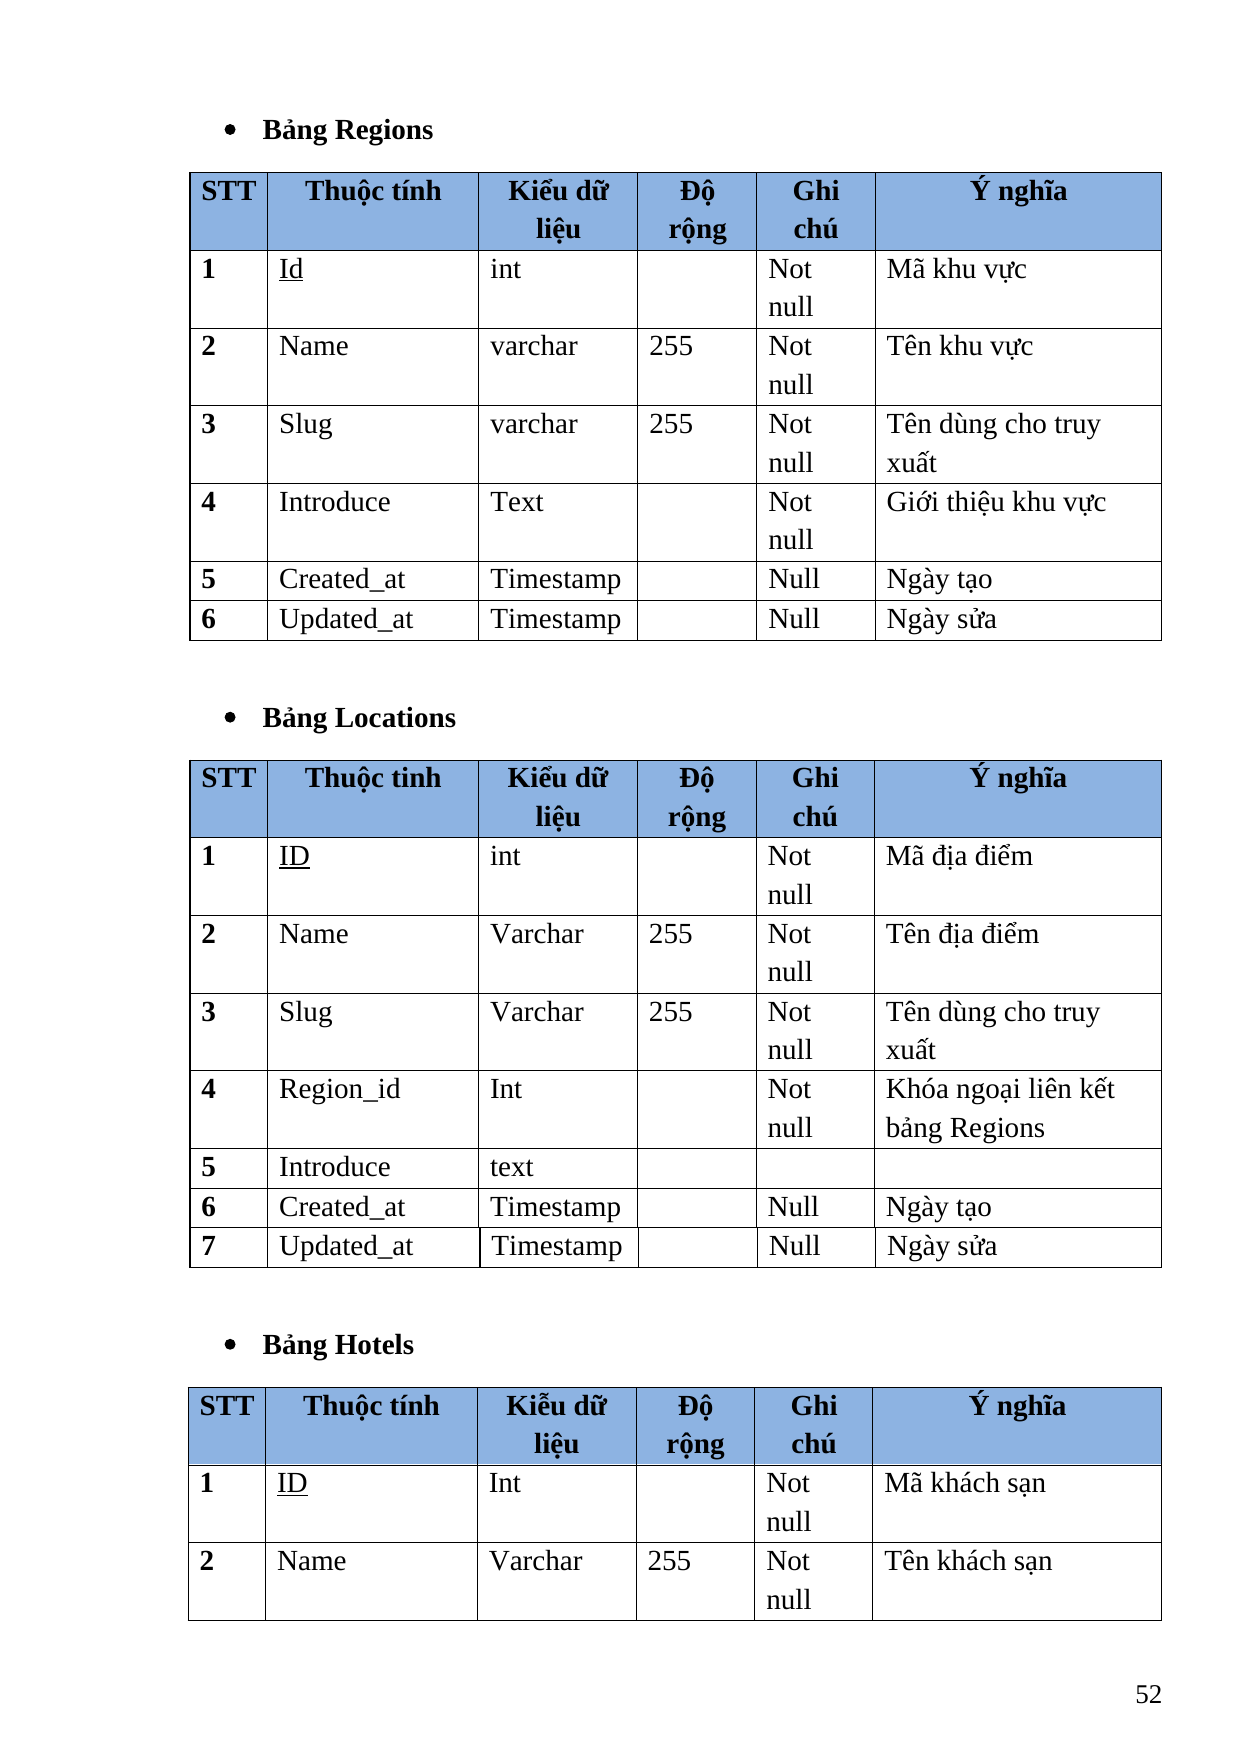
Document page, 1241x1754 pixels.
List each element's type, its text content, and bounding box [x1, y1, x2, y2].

table_cell Introduce [268, 484, 478, 561]
table_cell Varchar [479, 994, 637, 1070]
table_cell Varchar [479, 916, 637, 993]
table_cell [638, 601, 756, 640]
table_cell Timestamp [479, 1189, 637, 1227]
table_cell Tên địa điểm [875, 916, 1161, 993]
table_cell [757, 1149, 874, 1188]
table_cell Ngày sửa [876, 1228, 1161, 1267]
table_cell Not null [757, 838, 874, 915]
table_cell Text [479, 484, 637, 561]
table_cell Mã khu vực [876, 251, 1161, 327]
table_header Ý nghĩa [876, 173, 1161, 250]
table_cell Null [757, 562, 875, 600]
table_cell 5 [191, 1149, 267, 1188]
table_cell 6 [191, 1189, 267, 1227]
table_cell Tên dùng cho truy xuất [875, 994, 1161, 1070]
table_cell Giới thiệu khu vực [876, 484, 1161, 561]
table_cell 255 [638, 329, 756, 405]
table_cell Updated_at [268, 1228, 479, 1267]
table_header STT [191, 761, 267, 837]
table_cell 3 [191, 994, 267, 1070]
table_cell [638, 838, 756, 915]
table_cell 6 [191, 601, 267, 640]
table_header Độ rộng [638, 173, 756, 250]
table_cell Name [268, 329, 478, 405]
table_cell Slug [268, 994, 478, 1070]
table_header Ghi chú [757, 173, 875, 250]
table_header STT [191, 173, 267, 250]
table_cell Created_at [268, 1189, 478, 1227]
table_cell Tên khách sạn [873, 1543, 1161, 1620]
table_cell Updated_at [268, 601, 478, 640]
table_header Kiễu dữ liệu [478, 1388, 636, 1464]
table_cell ID [266, 1466, 477, 1542]
table_header STT [189, 1388, 265, 1464]
list Bảng Locations [225, 700, 1162, 734]
table_cell Created_at [268, 562, 478, 600]
table_cell Not null [757, 329, 875, 405]
table_cell [637, 1466, 754, 1542]
table_cell Khóa ngoại liên kết bảng Regions [875, 1071, 1161, 1148]
table_cell [875, 1149, 1161, 1188]
table_cell 255 [637, 1543, 754, 1620]
table_header Ghi chú [757, 761, 874, 837]
table_cell 2 [191, 916, 267, 993]
table_cell 255 [638, 406, 756, 483]
table_cell text [479, 1149, 637, 1188]
table_cell varchar [479, 329, 637, 405]
table_cell Not null [755, 1543, 872, 1620]
table_cell Not null [757, 484, 875, 561]
table_cell [638, 1189, 756, 1227]
table_cell Tên khu vực [876, 329, 1161, 405]
table_cell Timestamp [481, 1228, 638, 1267]
table_header Kiểu dữ liệu [479, 173, 637, 250]
table_cell 5 [191, 562, 267, 600]
table_cell Region_id [268, 1071, 478, 1148]
table_cell Ngày tạo [876, 562, 1161, 600]
table_cell 4 [191, 1071, 267, 1148]
table_cell Null [758, 1228, 875, 1267]
table_cell Slug [268, 406, 478, 483]
table_header Kiểu dữ liệu [479, 761, 637, 837]
table_cell int [479, 838, 637, 915]
table_cell Not null [755, 1466, 872, 1542]
table_cell Varchar [478, 1543, 636, 1620]
table_header Ý nghĩa [873, 1388, 1161, 1464]
table_cell 2 [189, 1543, 265, 1620]
table_cell Null [757, 601, 875, 640]
table_header Ý nghĩa [875, 761, 1161, 837]
table_cell int [479, 251, 637, 327]
table_cell [638, 1071, 756, 1148]
table_cell Mã khách sạn [873, 1466, 1161, 1542]
table_cell 1 [191, 251, 267, 327]
table_cell 1 [191, 838, 267, 915]
table_cell Not null [757, 916, 874, 993]
table_cell 255 [638, 916, 756, 993]
table_cell Introduce [268, 1149, 478, 1188]
table_cell [638, 484, 756, 561]
table_header Ghi chú [755, 1388, 872, 1464]
table_cell Ngày sửa [876, 601, 1161, 640]
list Bảng Hotels [225, 1327, 1162, 1361]
table_cell Not null [757, 251, 875, 327]
table_cell Not null [757, 406, 875, 483]
table_cell 7 [191, 1228, 267, 1267]
table_header Thuộc tính [268, 173, 478, 250]
table_cell Int [478, 1466, 636, 1542]
table_cell varchar [479, 406, 637, 483]
table_cell ID [268, 838, 478, 915]
table_cell Tên dùng cho truy xuất [876, 406, 1161, 483]
table_cell 4 [191, 484, 267, 561]
table_cell Id [268, 251, 478, 327]
table_cell Not null [757, 994, 874, 1070]
table_cell Null [757, 1189, 874, 1227]
table_cell Name [266, 1543, 477, 1620]
table_header Thuộc tinh [268, 761, 478, 837]
table_cell 1 [189, 1466, 265, 1542]
table_cell 2 [191, 329, 267, 405]
table_cell Not null [757, 1071, 874, 1148]
table_cell Int [479, 1071, 637, 1148]
table_header Thuộc tính [266, 1388, 477, 1464]
table_header Độ rộng [637, 1388, 754, 1464]
table_cell [639, 1228, 757, 1267]
table_cell Timestamp [479, 562, 637, 600]
table_cell Name [268, 916, 478, 993]
table_cell Ngày tạo [875, 1189, 1161, 1227]
table_cell 3 [191, 406, 267, 483]
table_cell Timestamp [479, 601, 637, 640]
table_cell 255 [638, 994, 756, 1070]
table_cell [638, 562, 756, 600]
list Bảng Regions [225, 112, 1162, 146]
table_cell Mã địa điểm [875, 838, 1161, 915]
table_cell [638, 251, 756, 327]
table_header Độ rộng [638, 761, 756, 837]
table_cell [638, 1149, 756, 1188]
